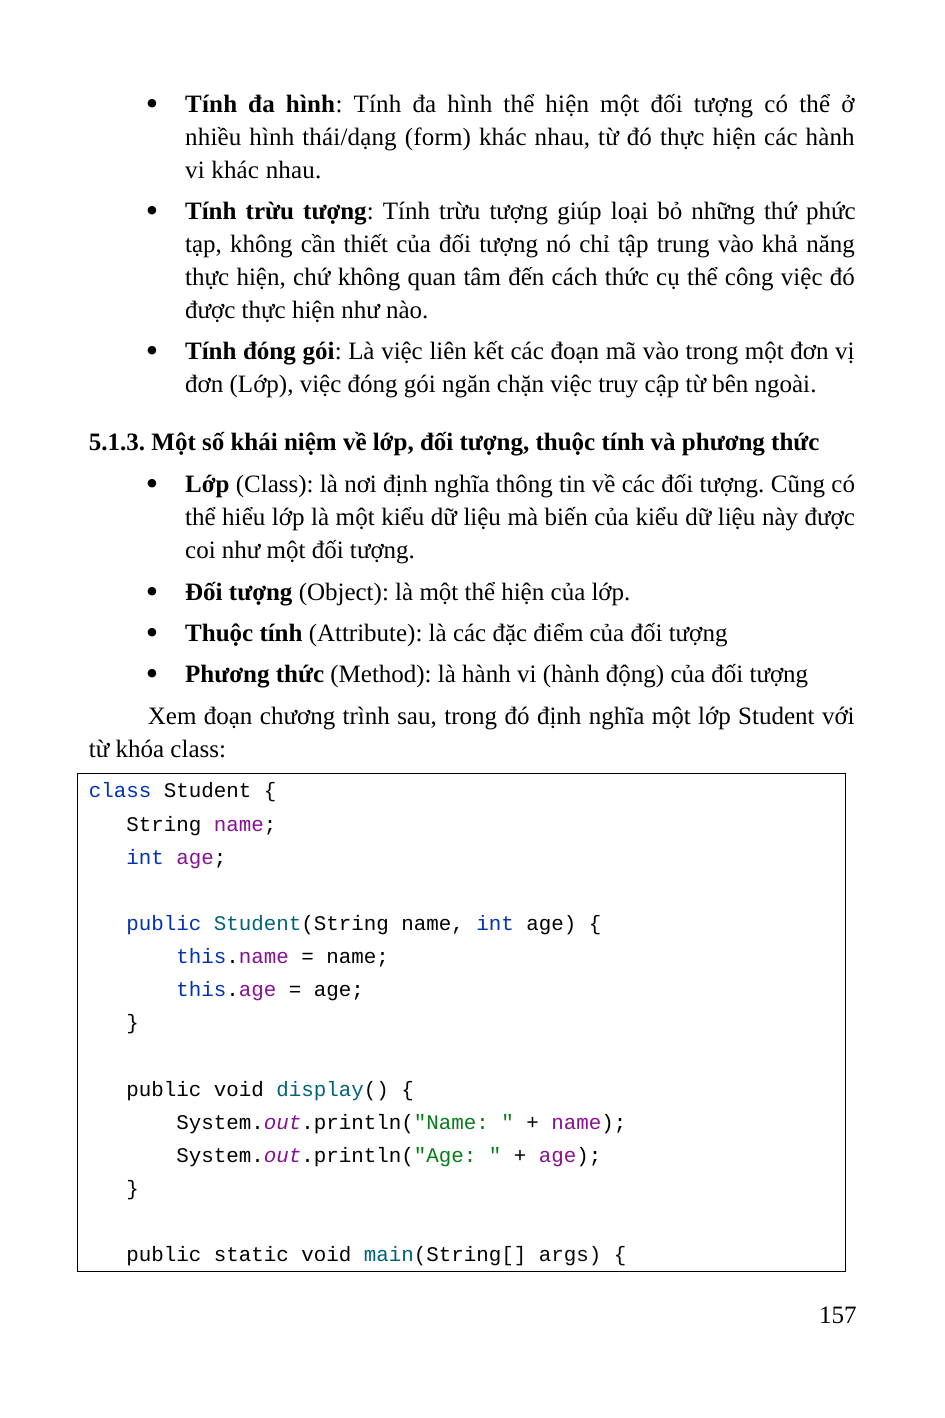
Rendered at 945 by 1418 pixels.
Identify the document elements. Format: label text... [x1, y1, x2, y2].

list Phương thức (Method): là hành vi (hành động) của đối tượng [148, 659, 856, 688]
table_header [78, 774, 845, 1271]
list Đối tượng (Object): là một thể hiện của lớp. [148, 577, 856, 606]
list Lớp (Class): là nơi định nghĩa thông tin về các đối tượng. Cũng có thể hiểu lớp là một kiểu dữ liệu mà biến của kiểu dữ liệu này được coi như một đối tượng. [148, 469, 856, 564]
list Tính đóng gói: Là việc liên kết các đoạn mã vào trong một đơn vị đơn (Lớp), việc đóng gói ngăn chặn việc truy cập từ bên ngoài. [148, 336, 856, 398]
list Tính đa hình: Tính đa hình thể hiện một đối tượng có thể ở nhiều hình thái/dạng (form) khác nhau, từ đó thực hiện các hành vi khác nhau. [148, 89, 856, 183]
list Tính trừu tượng: Tính trừu tượng giúp loại bỏ những thứ phức tạp, không cần thiết của đối tượng nó chỉ tập trung vào khả năng thực hiện, chứ không quan tâm đến cách thức cụ thể công việc đó được thực hiện như nào. [148, 196, 856, 324]
text Xem đoạn chương trình sau, trong đó định nghĩa một lớp Student với từ khóa class: [89, 701, 856, 763]
subtitle 5.1.3. Một số khái niệm về lớp, đối tượng, thuộc tính và phương thức [89, 427, 856, 456]
list Thuộc tính (Attribute): là các đặc điểm của đối tượng [148, 618, 856, 647]
